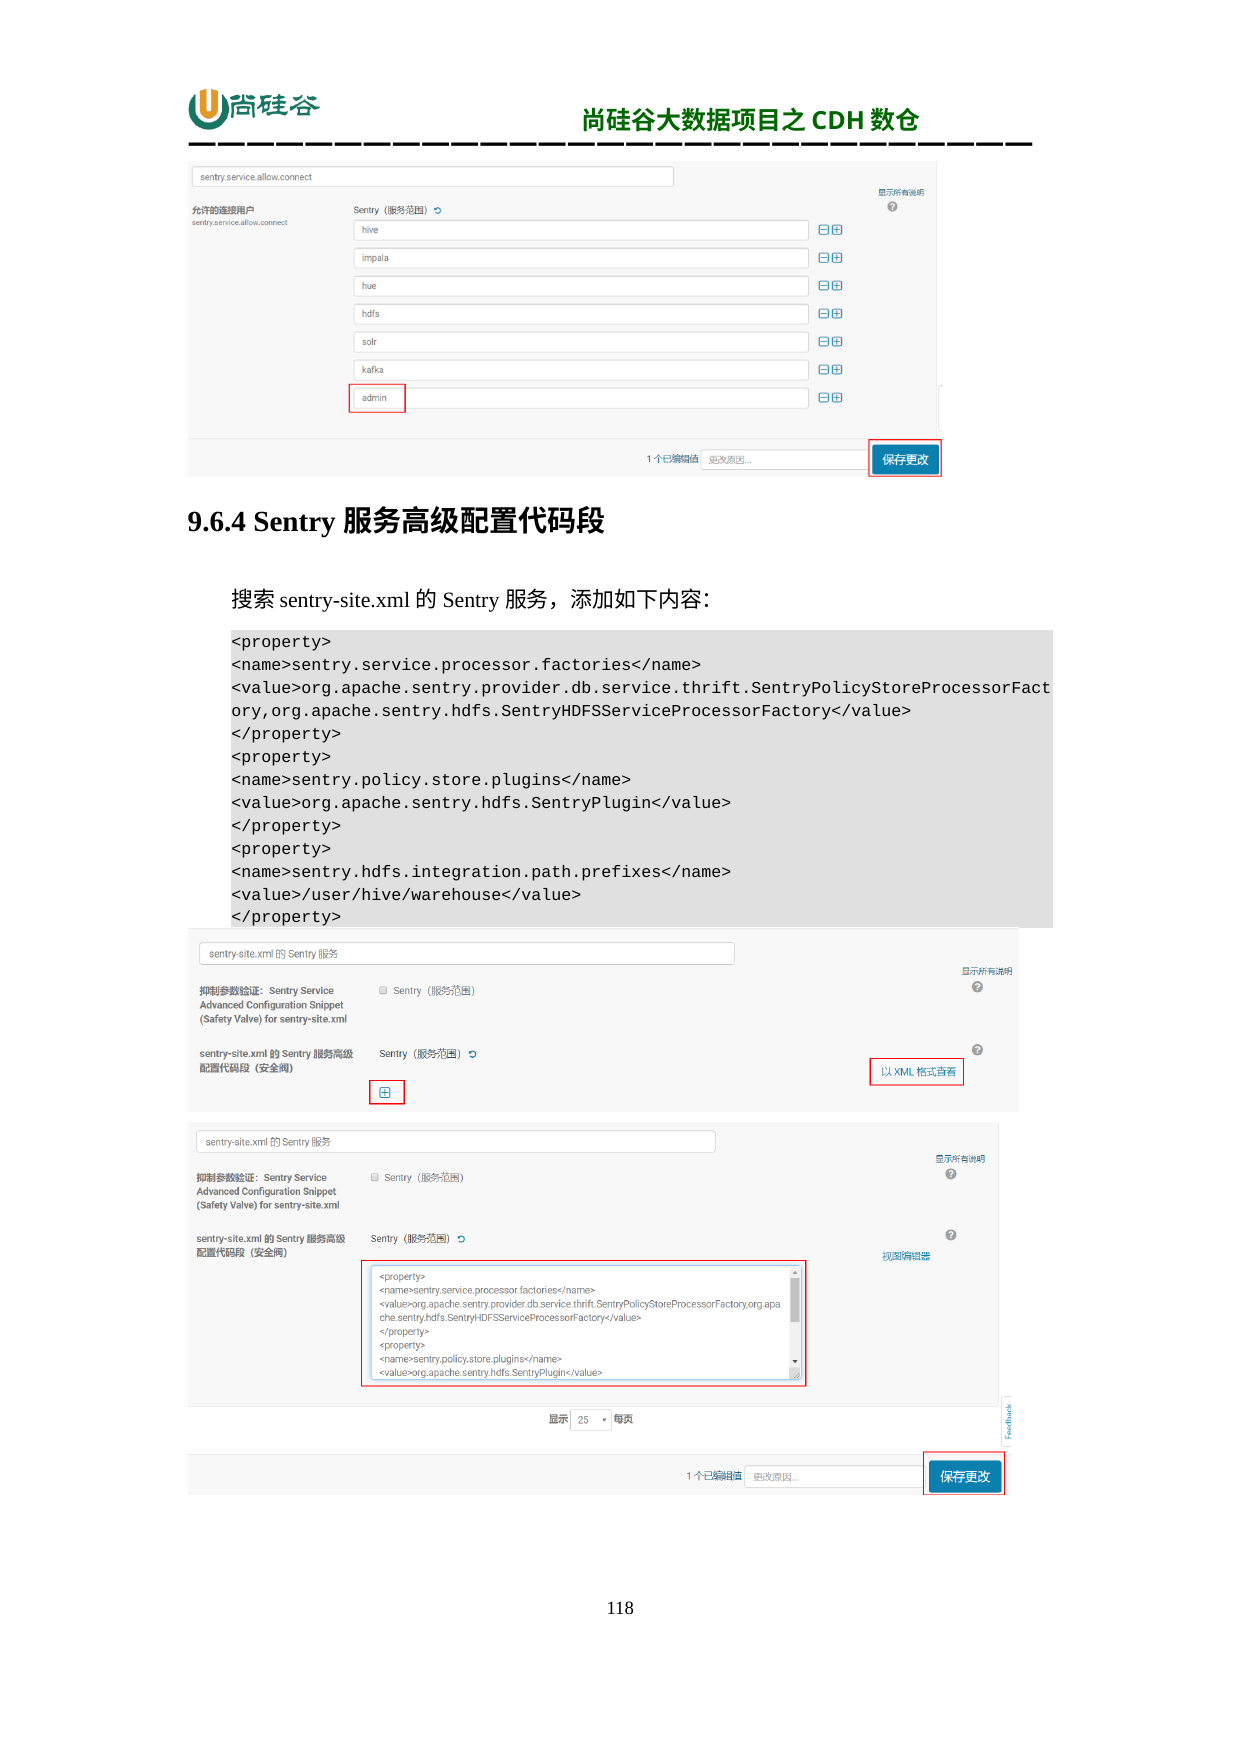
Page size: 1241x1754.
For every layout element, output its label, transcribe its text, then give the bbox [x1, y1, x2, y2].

picture [187, 88, 320, 130]
picture [187, 1122, 1012, 1495]
text <property> [231, 630, 1053, 653]
text <property> [231, 836, 1053, 859]
picture [187, 927, 1019, 1112]
text <value>org.apache.sentry.hdfs.SentryPlugin</value> [231, 790, 1053, 813]
text </property> [231, 905, 1053, 928]
text <name>sentry.policy.store.plugins</name> [231, 767, 1053, 790]
text </property> [231, 722, 1053, 744]
text <value>org.apache.sentry.provider.db.service.thrift.SentryPolicyStoreProcessorFactory,org.apache.sentry.hdfs.SentryHDFSServiceProcessorFactory</value> [231, 676, 1053, 722]
text <name>sentry.hdfs.integration.path.prefixes</name> [231, 859, 1053, 882]
text <name>sentry.service.processor.factories</name> [231, 653, 1053, 676]
text <value>/user/hive/warehouse</value> [231, 882, 1053, 905]
picture [187, 161, 943, 477]
text </property> [231, 813, 1053, 836]
text 搜索sentry-site.xml 的 Sentry 服务，添加如下内容： [187, 582, 1053, 614]
text <property> [231, 744, 1053, 767]
text 9.6.4 Sentry 服务高级配置代码段 [187, 486, 1053, 551]
